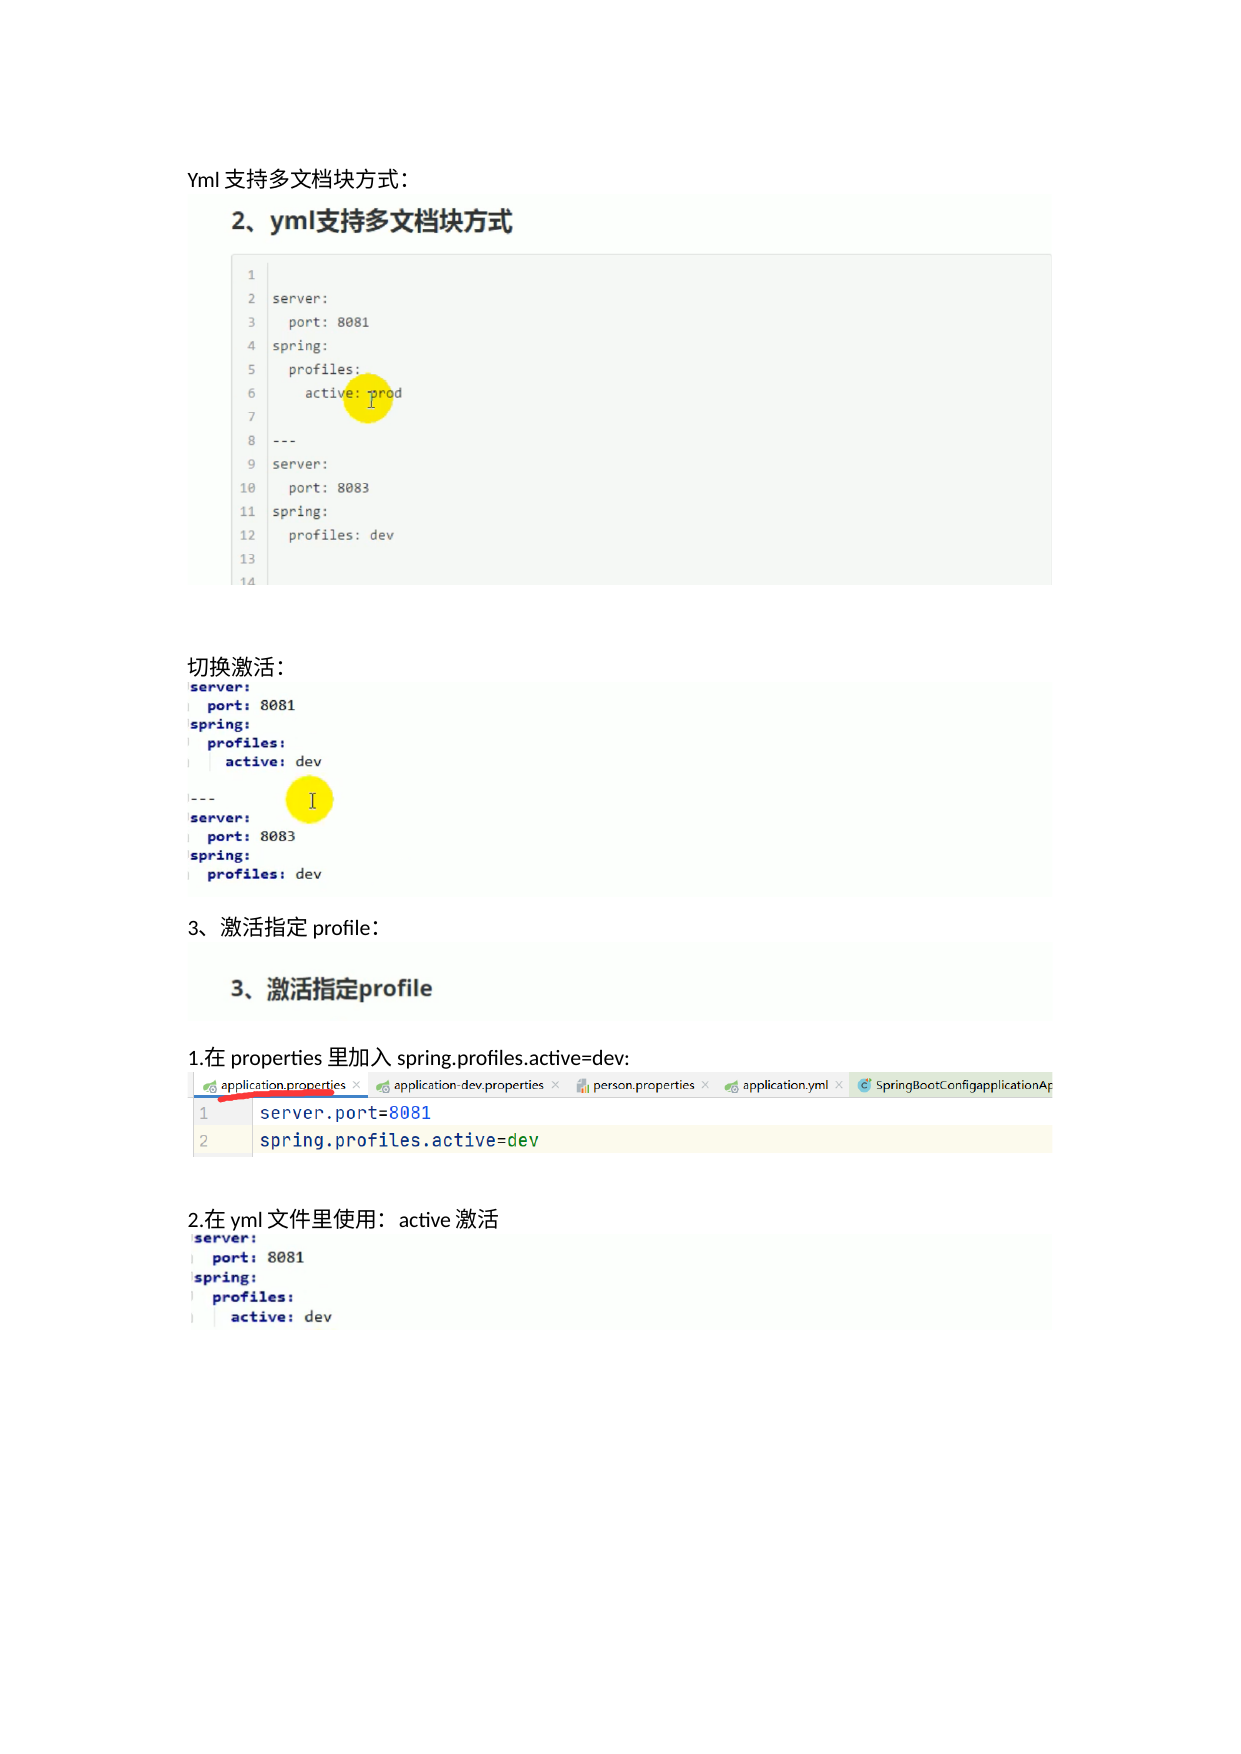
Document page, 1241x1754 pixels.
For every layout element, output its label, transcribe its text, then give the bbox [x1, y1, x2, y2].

list 激活指定profile： [187, 909, 1053, 942]
text Yml支持多文档块方式： [187, 162, 1053, 194]
picture [187, 1234, 1053, 1330]
picture [187, 682, 1053, 897]
picture [187, 942, 1053, 1021]
picture [187, 1072, 1053, 1157]
text 1.在properties里加入spring.profiles.active=dev: [187, 1039, 1053, 1072]
text 2.在yml文件里使用：active激活 [187, 1202, 1053, 1234]
text 切换激活： [187, 649, 1053, 682]
picture [187, 194, 1052, 585]
